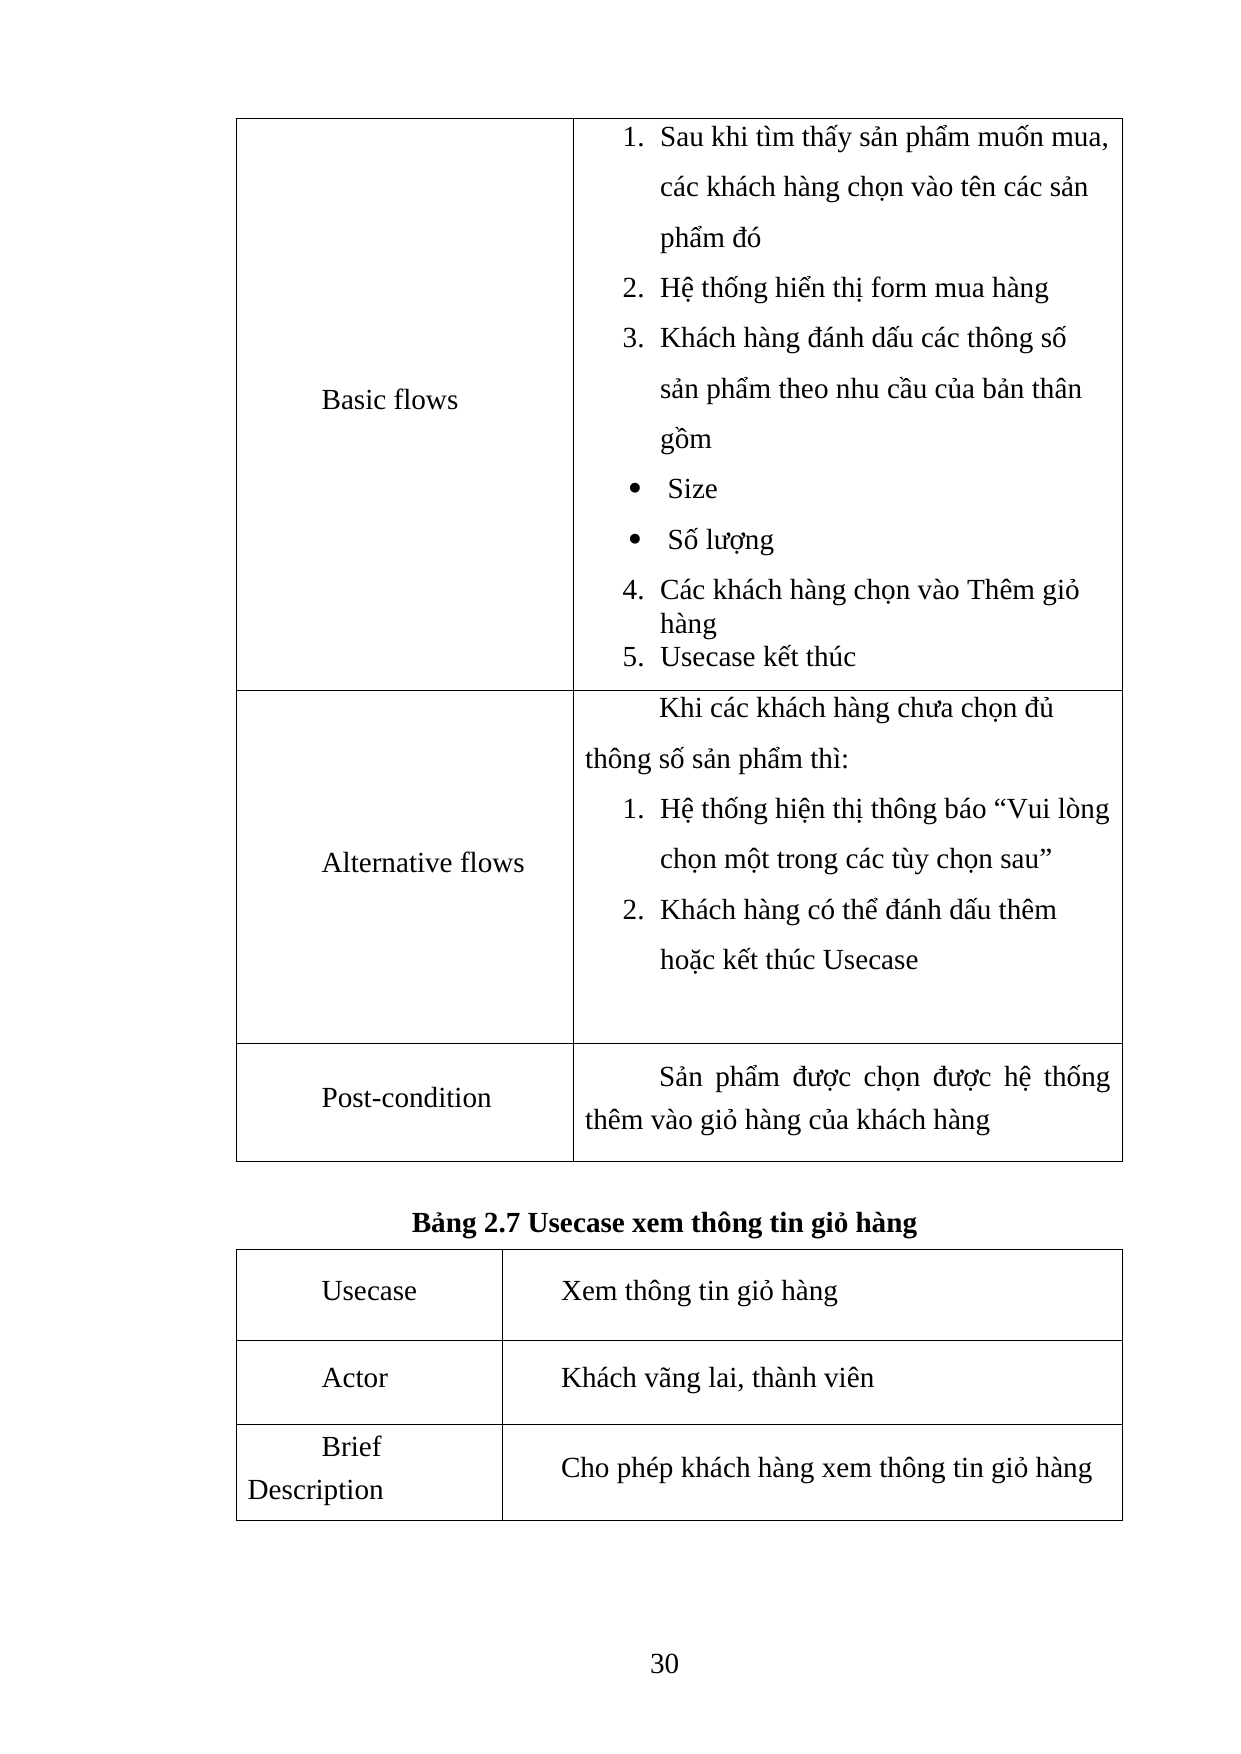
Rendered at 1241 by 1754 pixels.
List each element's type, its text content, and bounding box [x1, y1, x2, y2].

text Bảng 2.7 Usecase xem thông tin giỏ hàng [177, 1205, 1152, 1239]
table_cell Actor [237, 1341, 502, 1424]
table_cell Basic flows [237, 119, 573, 689]
table_cell Brief Description [237, 1425, 502, 1519]
table_cell Post-condition [237, 1044, 573, 1161]
table_header Usecase [237, 1250, 502, 1340]
table_cell Sản phẩm được chọn được hệ thống thêm vào giỏ hàng của khách hàng [574, 1044, 1122, 1161]
table_cell Cho phép khách hàng xem thông tin giỏ hàng [503, 1425, 1122, 1519]
table_header Xem thông tin giỏ hàng [503, 1250, 1122, 1340]
table_cell Sau khi tìm thấy sản phẩm muốn mua, các khách hàng chọn vào tên các sản phẩm đó Hệ thống hiển thị form mua hàng Khách hàng đánh dấu các thông số sản phẩm theo nhu cầu của bản thân gồm Size Số lượng Các khách hàng chọn vào Thêm giỏ hàng Usecase kết thúc [574, 119, 1122, 689]
table_cell Khi các khách hàng chưa chọn đủ thông số sản phẩm thì: Hệ thống hiện thị thông báo “Vui lòng chọn một trong các tùy chọn sau” Khách hàng có thể đánh dấu thêm hoặc kết thúc Usecase [574, 691, 1122, 1043]
table_cell Alternative flows [237, 691, 573, 1043]
table_cell Khách vãng lai, thành viên [503, 1341, 1122, 1424]
